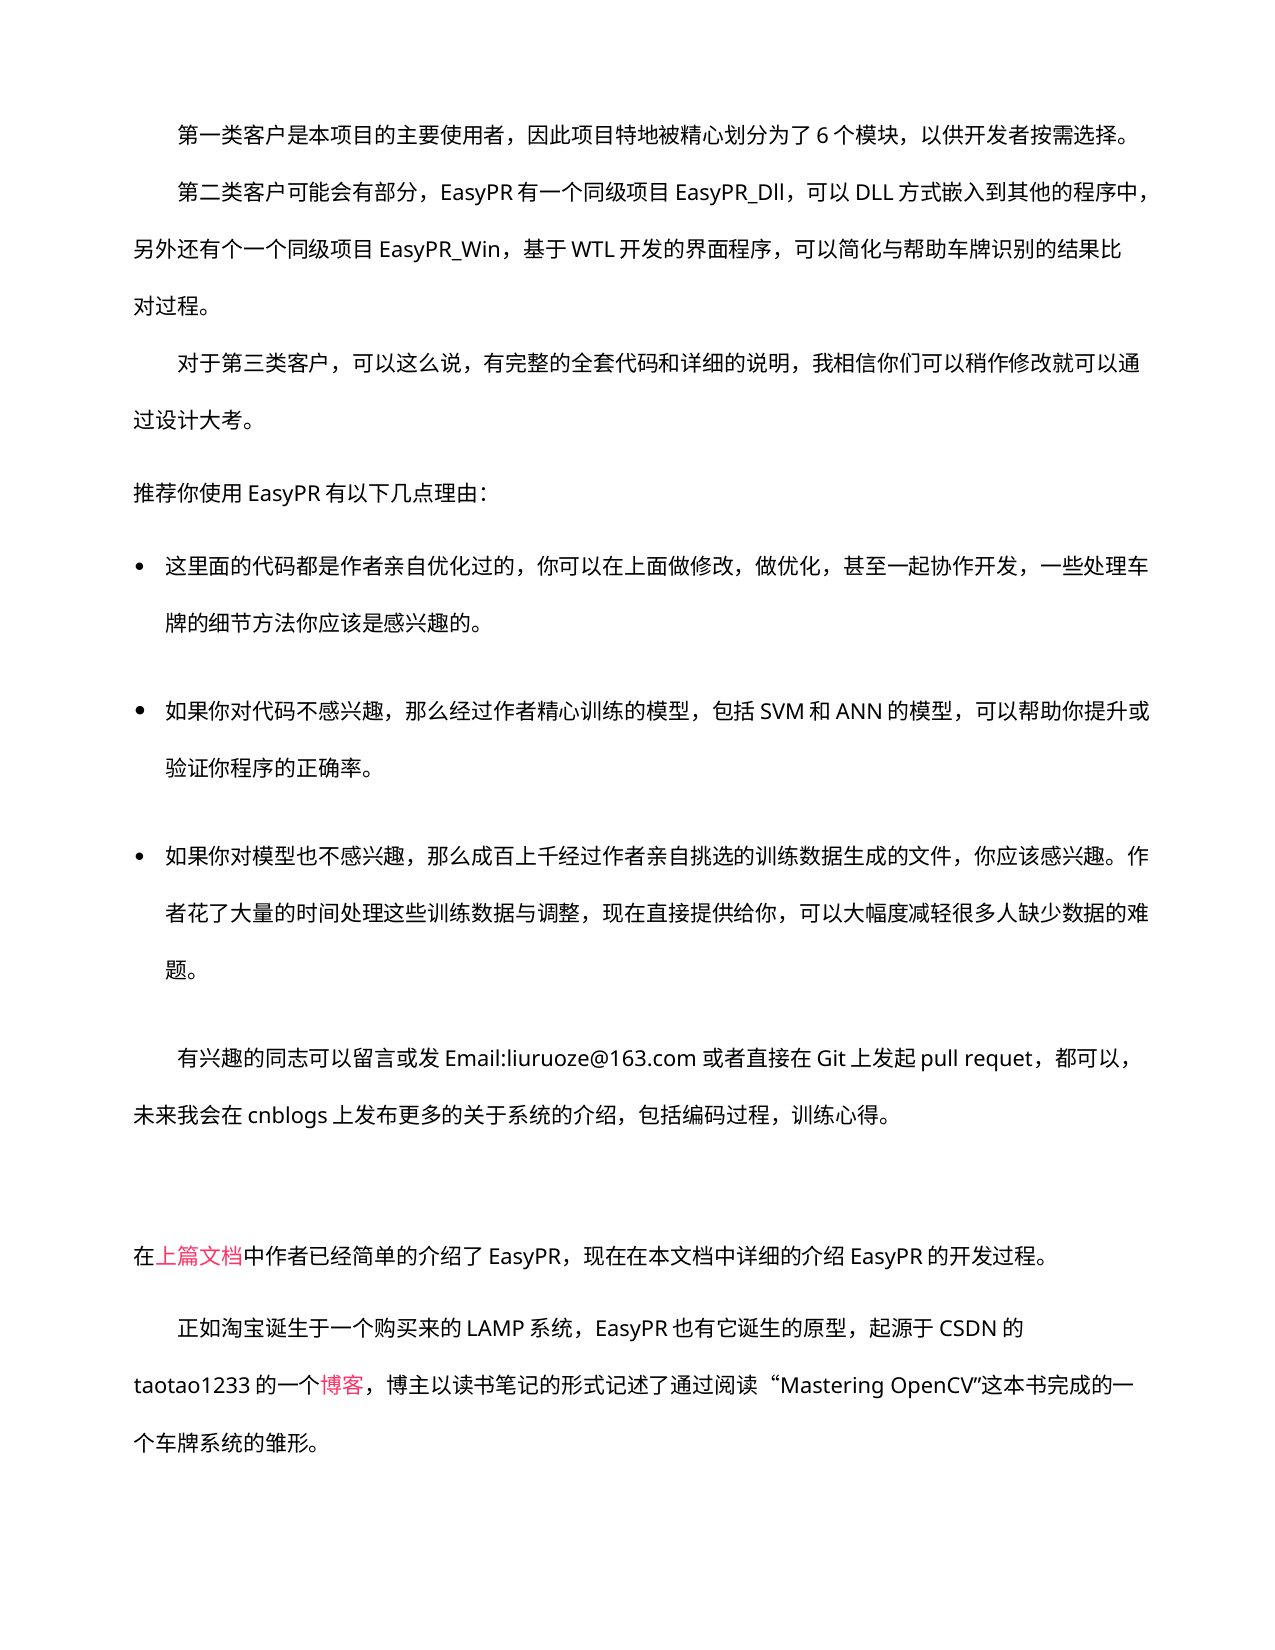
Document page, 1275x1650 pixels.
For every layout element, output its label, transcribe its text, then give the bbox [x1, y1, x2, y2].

list 如果你对模型也不感兴趣，那么成百上千经过作者亲自挑选的训练数据生成的文件，你应该感兴趣。作者花了大量的时间处理这些训练数据与调整，现在直接提供给你，可以大幅度减轻很多人缺少数据的难题。 [136, 839, 1157, 985]
text 有兴趣的同志可以留言或发Email:liuruoze@163.com 或者直接在Git上发起pull requet，都可以，未来我会在cnblogs上发布更多的关于系统的介绍，包括编码过程，训练心得。 [134, 1041, 1141, 1130]
text 正如淘宝诞生于一个购买来的LAMP系统，EasyPR也有它诞生的原型，起源于CSDN的taotao1233的一个博客，博主以读书笔记的形式记述了通过阅读“Mastering OpenCV”这本书完成的一个车牌系统的雏形。 [134, 1311, 1141, 1457]
text 第一类客户是本项目的主要使用者，因此项目特地被精心划分为了6个模块，以供开发者按需选择。 第二类客户可能会有部分，EasyPR有一个同级项目EasyPR_Dll，可以DLL方式嵌入到其他的程序中，另外还有个一个同级项目EasyPR_Win，基于WTL开发的界面程序，可以简化与帮助车牌识别的结果比对过程。 对于第三类客户，可以这么说，有完整的全套代码和详细的说明，我相信你们可以稍作修改就可以通过设计大考。 [134, 118, 1141, 435]
text 在上篇文档中作者已经简单的介绍了EasyPR，现在在本文档中详细的介绍EasyPR的开发过程。 [134, 1239, 1141, 1270]
list 这里面的代码都是作者亲自优化过的，你可以在上面做修改，做优化，甚至一起协作开发，一些处理车牌的细节方法你应该是感兴趣的。 [136, 549, 1157, 637]
list 如果你对代码不感兴趣，那么经过作者精心训练的模型，包括SVM和ANN的模型，可以帮助你提升或验证你程序的正确率。 [136, 694, 1157, 783]
text 推荐你使用EasyPR有以下几点理由： [134, 476, 1141, 508]
